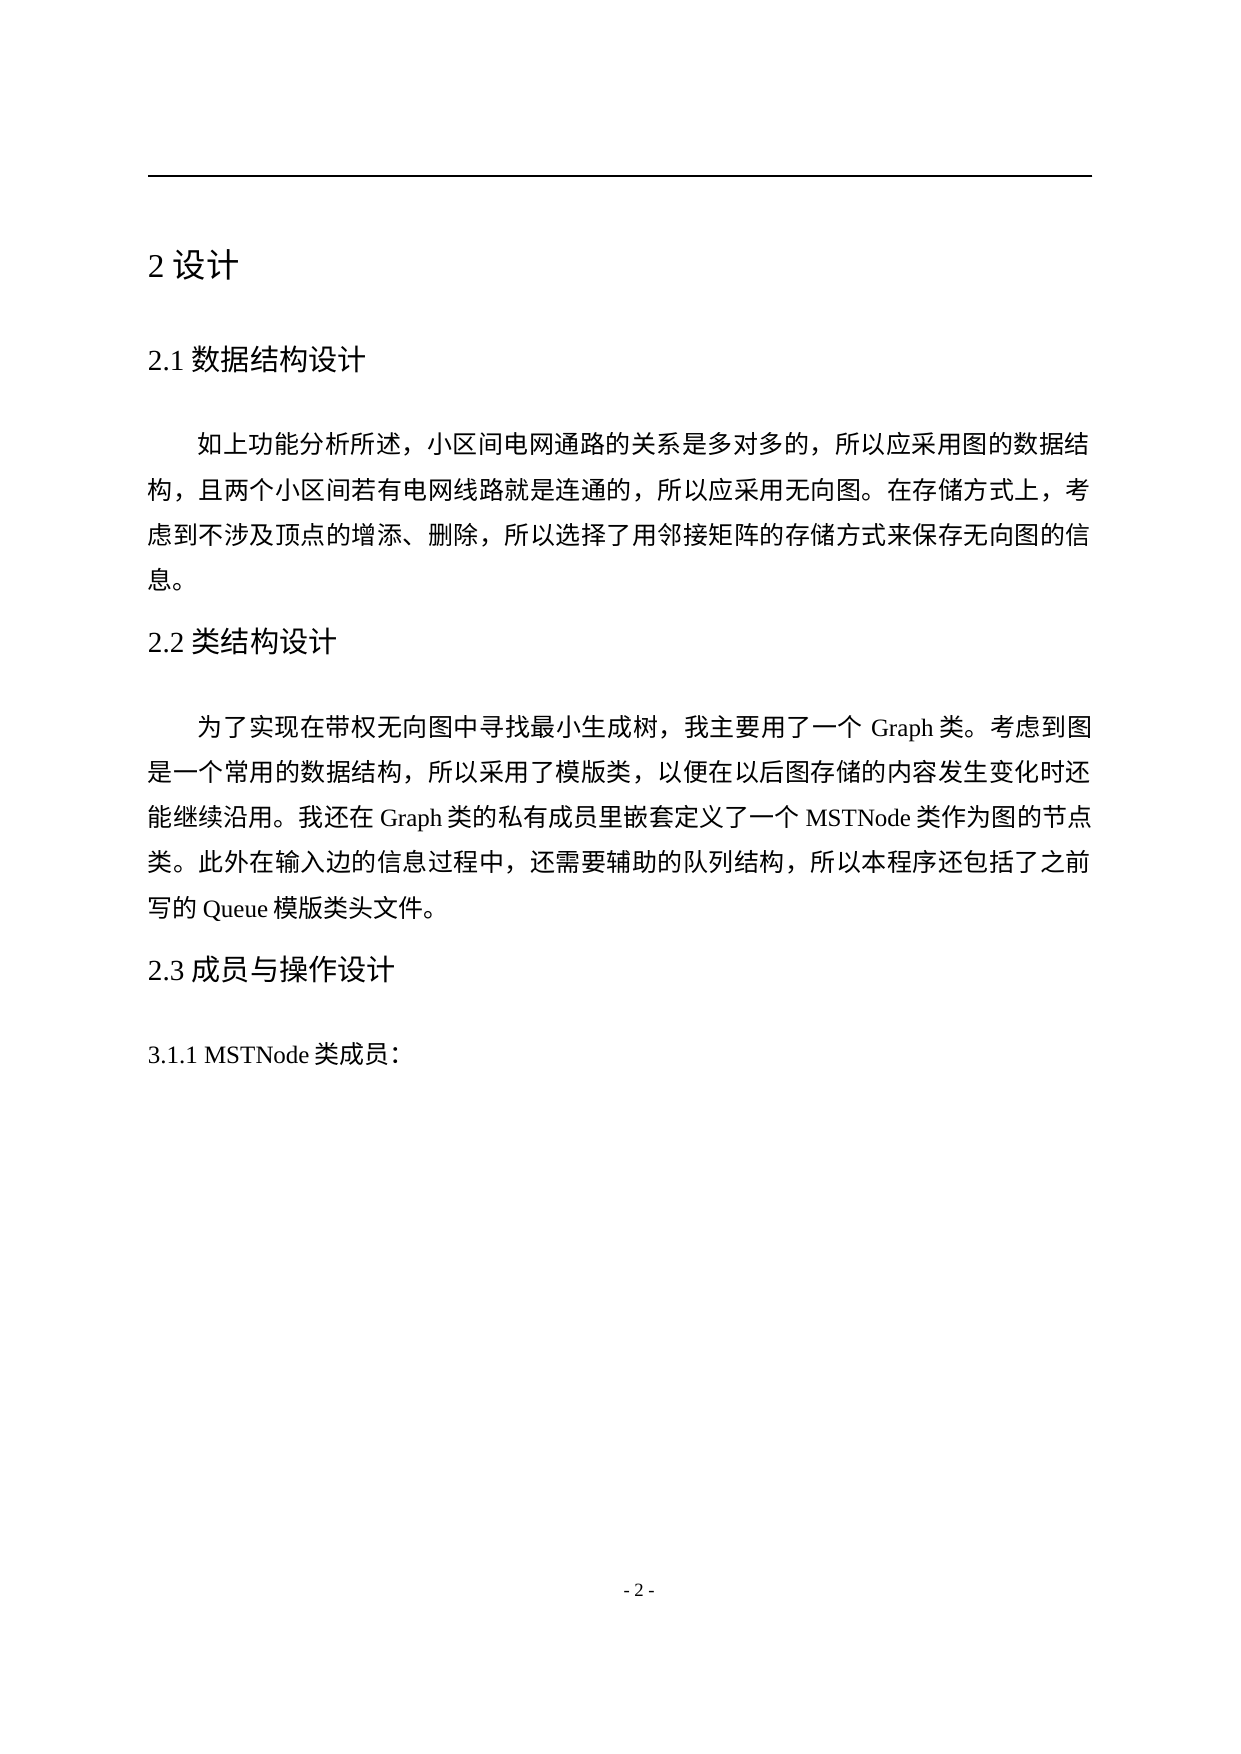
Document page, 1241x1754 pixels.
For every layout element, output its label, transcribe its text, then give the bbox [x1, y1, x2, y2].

text 如上功能分析所述，小区间电网通路的关系是多对多的，所以应采用图的数据结构，且两个小区间若有电网线路就是连通的，所以应采用无向图。在存储方式上，考虑到不涉及顶点的增添、删除，所以选择了用邻接矩阵的存储方式来保存无向图的信息。 [148, 425, 1092, 597]
text 为了实现在带权无向图中寻找最小生成树，我主要用了一个Graph类。考虑到图是一个常用的数据结构，所以采用了模版类，以便在以后图存储的内容发生变化时还能继续沿用。我还在Graph类的私有成员里嵌套定义了一个MSTNode类作为图的节点类。此外在输入边的信息过程中，还需要辅助的队列结构，所以本程序还包括了之前写的Queue模版类头文件。 [148, 707, 1092, 924]
subtitle 2.1 数据结构设计 [148, 336, 1092, 379]
subtitle 2.3 成员与操作设计 [148, 946, 1092, 988]
subtitle 2 设计 [148, 239, 1092, 287]
subtitle 2.2 类结构设计 [148, 618, 1092, 661]
subtitle 3.1.1 MSTNode类成员： [148, 1034, 1092, 1071]
